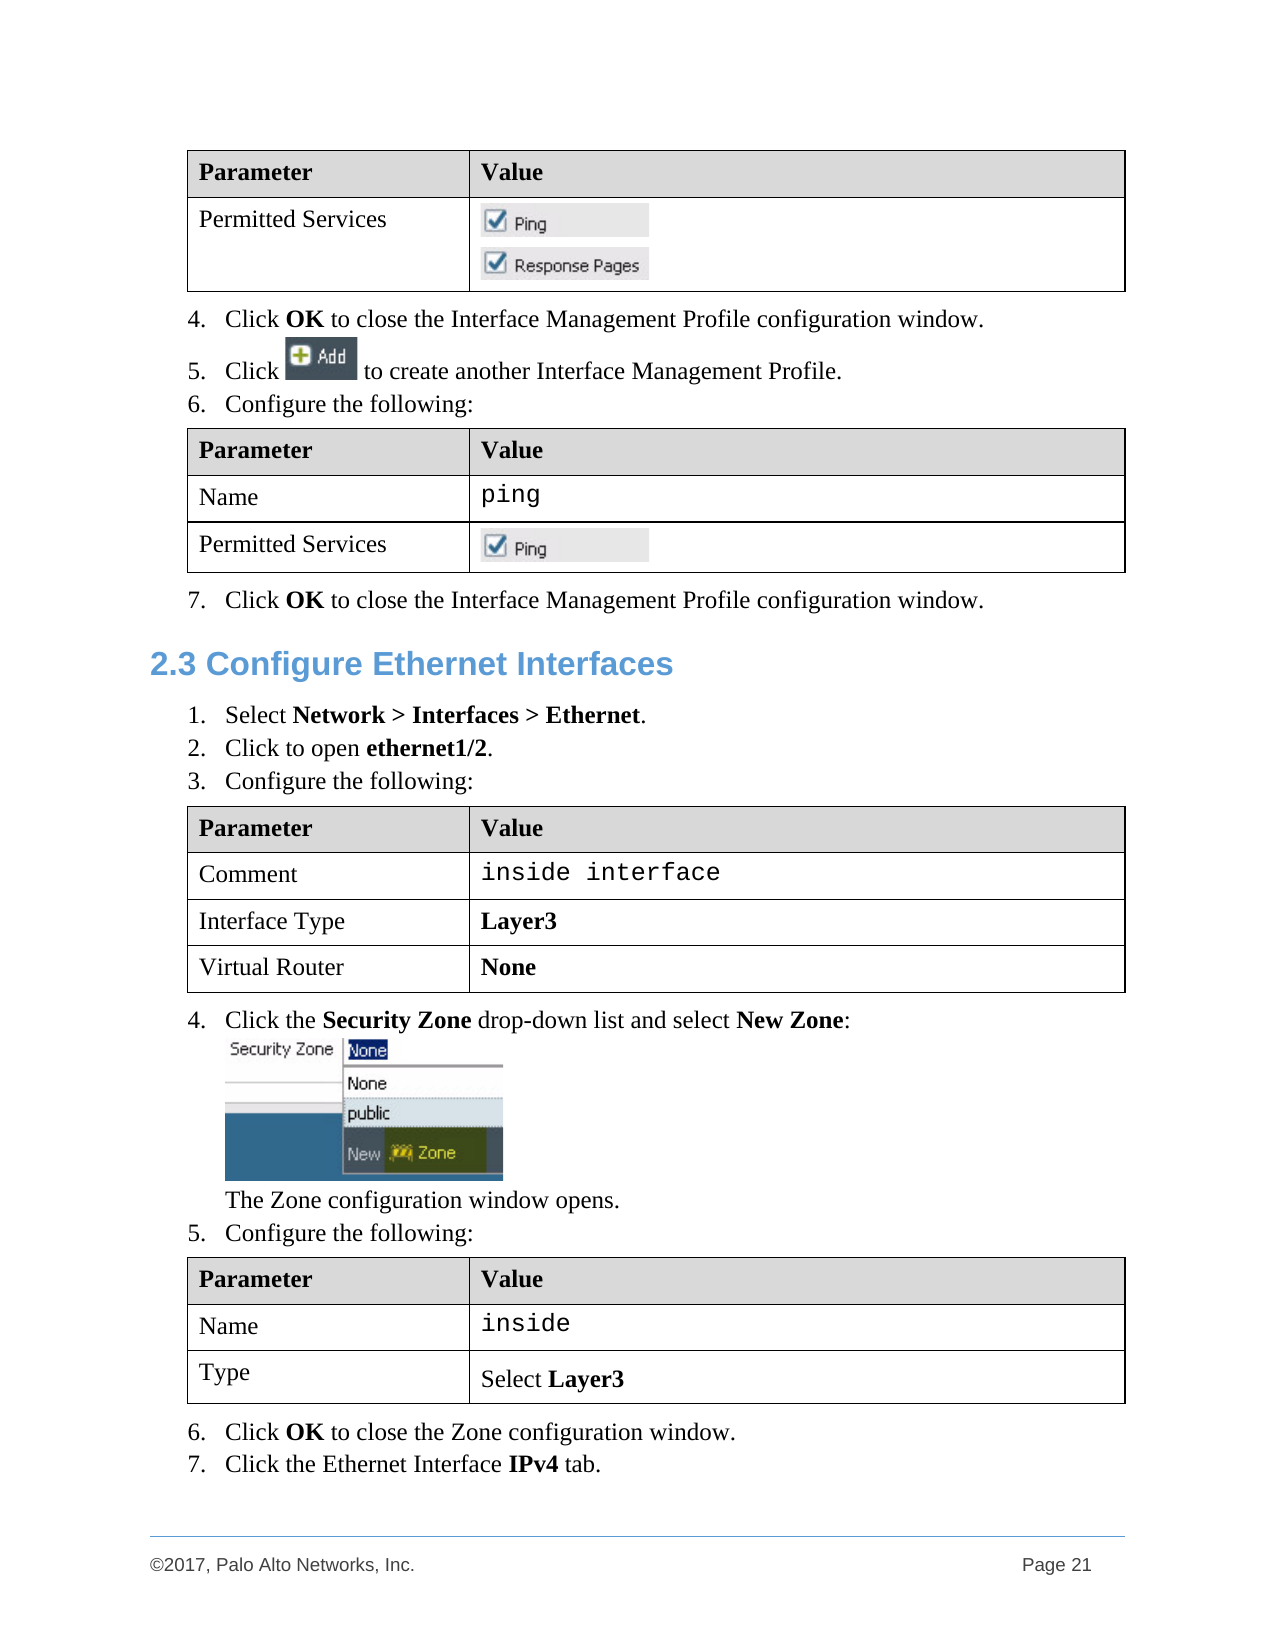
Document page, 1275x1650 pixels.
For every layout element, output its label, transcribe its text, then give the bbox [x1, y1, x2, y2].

list Select Network > Interfaces > Ethernet. [187, 700, 1125, 729]
list Click the Ethernet Interface IPv4 tab. [187, 1449, 1125, 1478]
table_cell Permitted Services [188, 523, 469, 572]
picture [480, 528, 650, 562]
table_cell inside interface [470, 853, 1124, 899]
table_header Value [470, 807, 1124, 852]
list Click OK to close the Interface Management Profile configuration window. [187, 586, 1125, 614]
picture [480, 247, 650, 280]
table_cell Select Layer3 [470, 1351, 1124, 1403]
table_header Value [470, 429, 1124, 475]
picture [480, 203, 650, 237]
table_cell Name [188, 1305, 469, 1350]
table_header Value [470, 151, 1124, 197]
list Click OK to close the Interface Management Profile configuration window. [187, 304, 1125, 333]
table_header Parameter [188, 429, 469, 475]
list Configure the following: [187, 1218, 1125, 1247]
list The Zone configuration window opens. [225, 1185, 1125, 1213]
table_cell Interface Type [188, 900, 469, 945]
table_cell None [470, 946, 1124, 992]
table_cell Name [188, 476, 469, 521]
table_cell ping [470, 476, 1124, 521]
table_cell Virtual Router [188, 946, 469, 992]
list Configure the following: [187, 766, 1125, 795]
list Click to open ethernet1/2. [187, 733, 1125, 762]
table_header Parameter [188, 1258, 469, 1304]
table_header Value [470, 1258, 1124, 1304]
picture [225, 1038, 504, 1181]
table_cell Comment [188, 853, 469, 899]
table_cell Layer3 [470, 900, 1124, 945]
subtitle 2.3 Configure Ethernet Interfaces [150, 643, 1125, 682]
table_cell [470, 198, 1124, 291]
list Click to create another Interface Management Profile. [187, 337, 1125, 385]
list Click the Security Zone drop-down list and select New Zone: [187, 1005, 1125, 1034]
table_cell inside [470, 1305, 1124, 1350]
list Click OK to close the Zone configuration window. [187, 1417, 1125, 1445]
table_cell Permitted Services [188, 198, 469, 291]
picture [285, 337, 358, 380]
table_cell [470, 523, 1124, 572]
table_header Parameter [188, 151, 469, 197]
list Configure the following: [187, 389, 1125, 418]
table_header Parameter [188, 807, 469, 852]
table_cell Type [188, 1351, 469, 1403]
